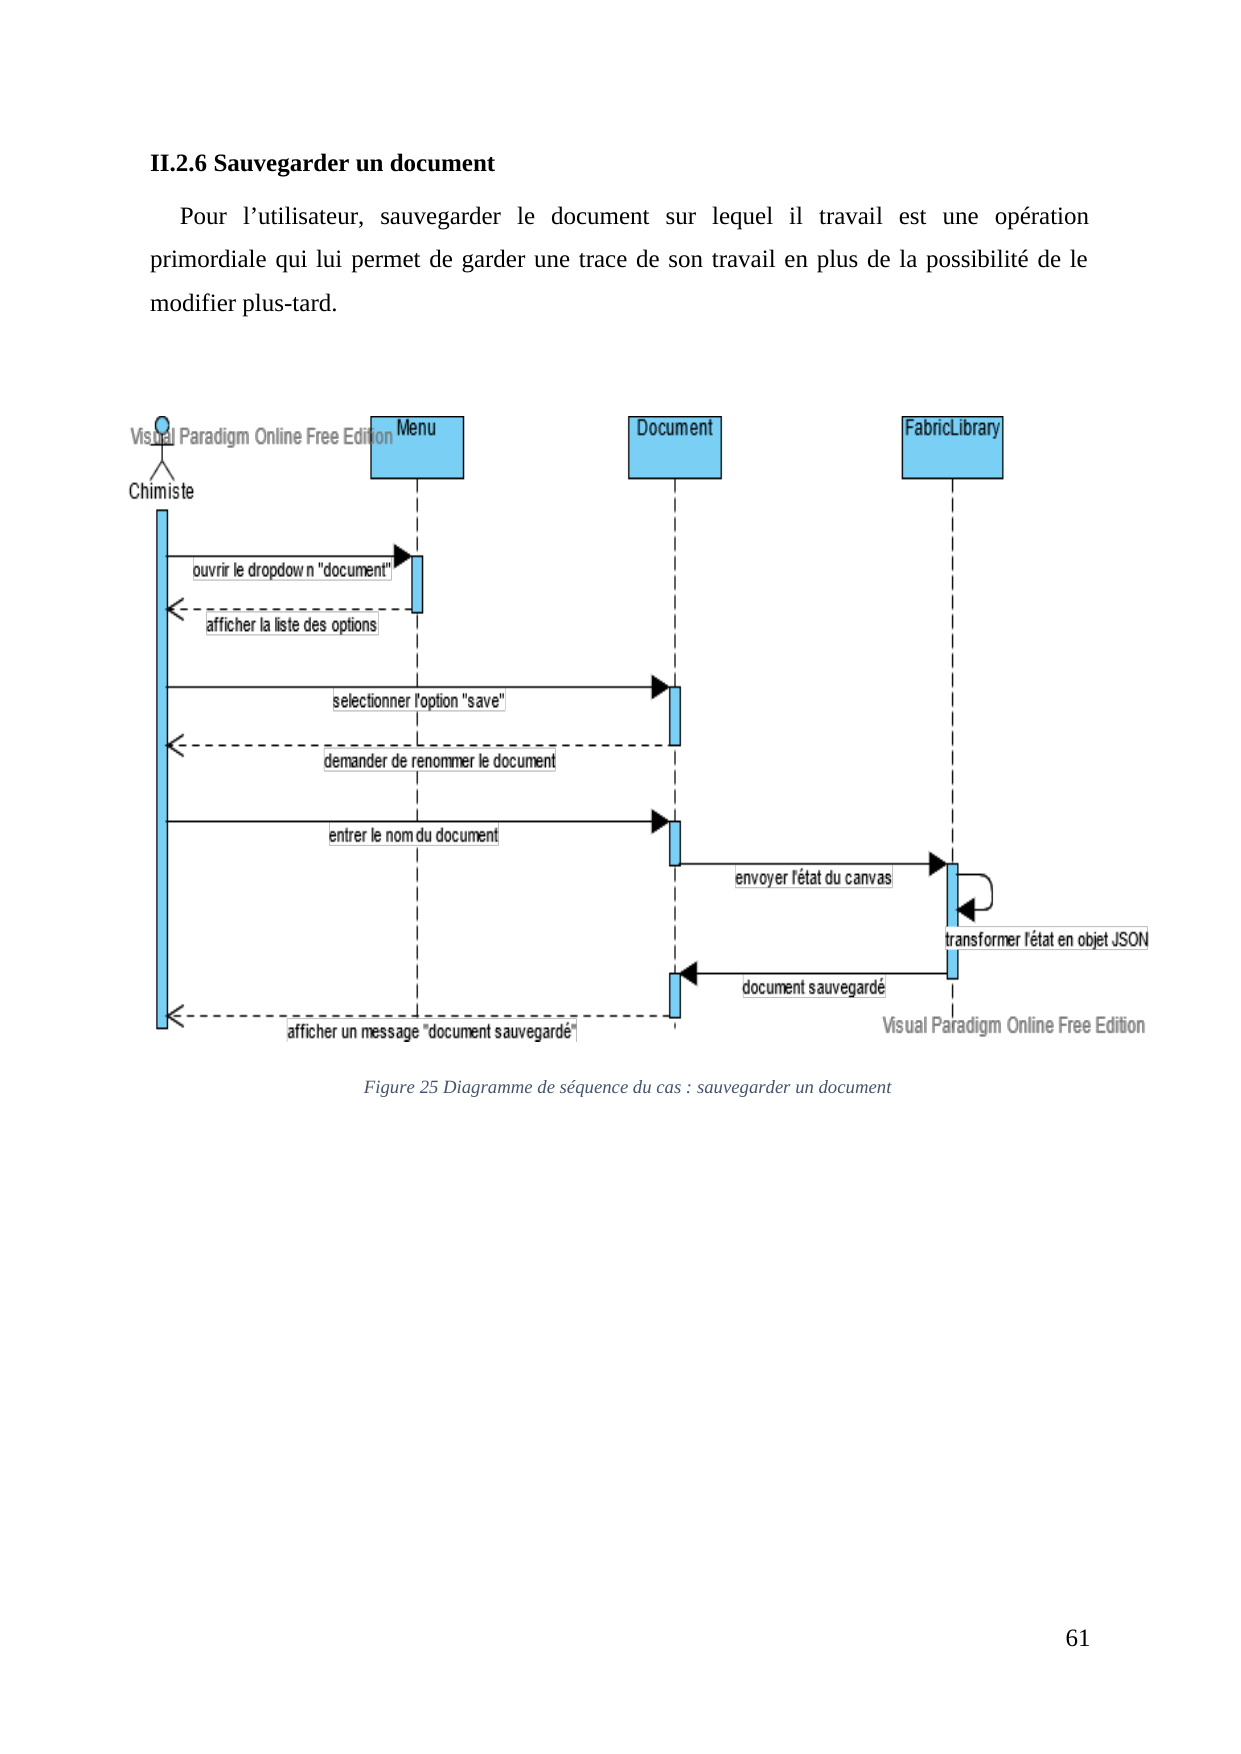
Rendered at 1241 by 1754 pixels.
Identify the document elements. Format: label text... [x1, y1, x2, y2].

picture [122, 416, 1153, 1042]
text Pour l’utilisateur, sauvegarder le document sur lequel il travail est une opération primordiale qui lui permet de garder une trace de son travail en plus de la possibilité de le modifier plus-tard. [150, 201, 1090, 316]
subtitle Sauvegarder un document [150, 148, 1090, 176]
